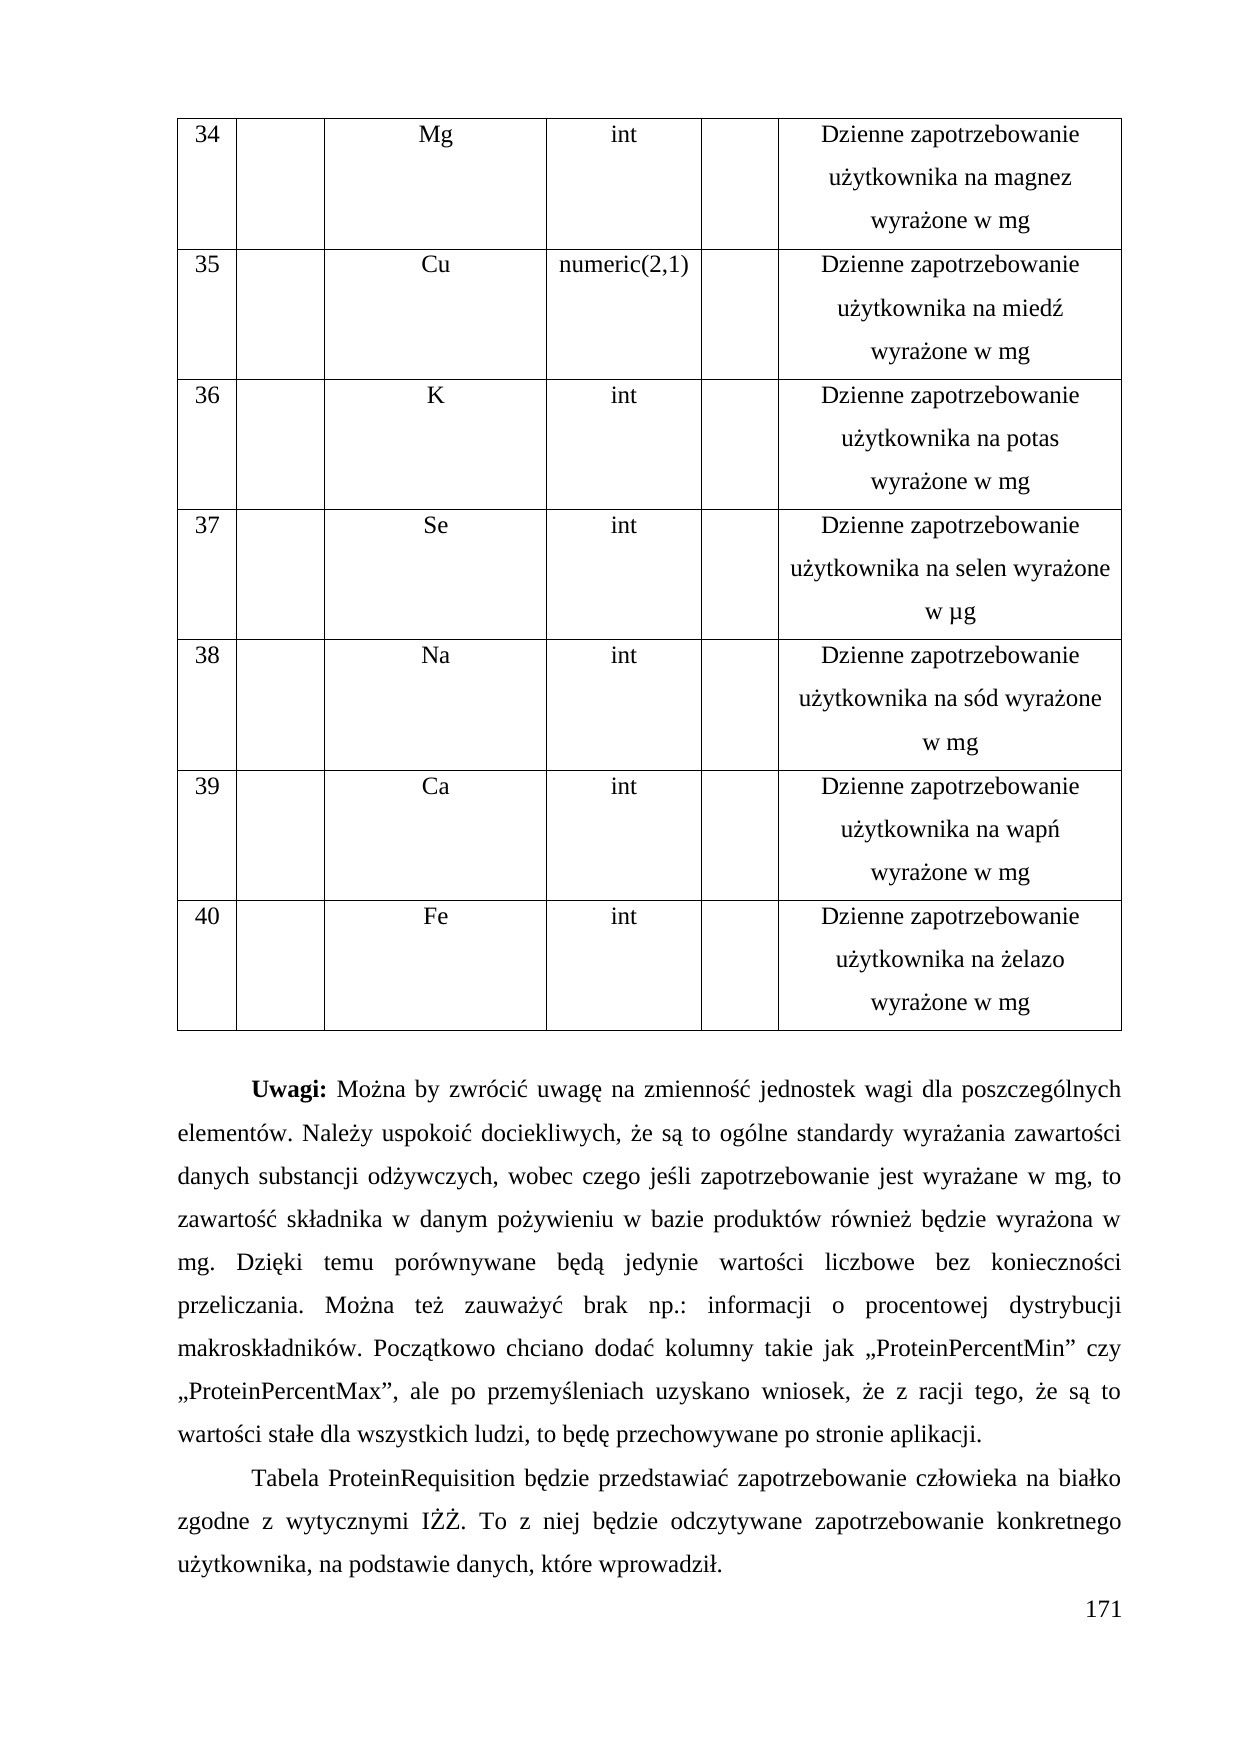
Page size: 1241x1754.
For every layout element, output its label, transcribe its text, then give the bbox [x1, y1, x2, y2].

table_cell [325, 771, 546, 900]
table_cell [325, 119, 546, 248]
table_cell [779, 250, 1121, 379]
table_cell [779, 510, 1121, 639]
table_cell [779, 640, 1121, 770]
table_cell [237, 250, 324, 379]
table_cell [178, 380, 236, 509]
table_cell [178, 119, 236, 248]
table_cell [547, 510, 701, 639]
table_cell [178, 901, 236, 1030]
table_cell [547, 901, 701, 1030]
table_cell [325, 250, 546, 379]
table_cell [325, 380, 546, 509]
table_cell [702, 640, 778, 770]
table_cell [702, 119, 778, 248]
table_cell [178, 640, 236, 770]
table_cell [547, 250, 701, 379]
text Uwagi: Można by zwrócić uwagę na zmienność jednostek wagi dla poszczególnych elementów. Należy uspokoić dociekliwych, że są to ogólne standardy wyrażania zawartości danych substancji odżywczych, wobec czego jeśli zapotrzebowanie jest wyrażane w mg, to zawartość składnika w danym pożywieniu w bazie produktów również będzie wyrażona w mg. Dzięki temu porównywane będą jedynie wartości liczbowe bez konieczności przeliczania. Można też zauważyć brak np.: informacji o procentowej dystrybucji makroskładników. Początkowo chciano dodać kolumny takie jak „ProteinPercentMin” czy „ProteinPercentMax”, ale po przemyśleniach uzyskano wniosek, że z racji tego, że są to wartości stałe dla wszystkich ludzi, to będę przechowywane po stronie aplikacji. [177, 1074, 1122, 1448]
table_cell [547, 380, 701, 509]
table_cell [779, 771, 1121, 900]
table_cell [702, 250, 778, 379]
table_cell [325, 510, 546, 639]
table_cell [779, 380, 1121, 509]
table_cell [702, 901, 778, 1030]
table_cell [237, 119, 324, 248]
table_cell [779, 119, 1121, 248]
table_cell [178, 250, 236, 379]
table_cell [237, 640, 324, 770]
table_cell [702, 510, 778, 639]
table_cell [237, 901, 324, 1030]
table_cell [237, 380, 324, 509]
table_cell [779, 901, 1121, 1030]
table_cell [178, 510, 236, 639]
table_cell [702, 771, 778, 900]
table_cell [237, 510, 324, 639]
text Tabela ProteinRequisition będzie przedstawiać zapotrzebowanie człowieka na białko zgodne z wytycznymi IŻŻ. To z niej będzie odczytywane zapotrzebowanie konkretnego użytkownika, na podstawie danych, które wprowadził. [177, 1463, 1122, 1578]
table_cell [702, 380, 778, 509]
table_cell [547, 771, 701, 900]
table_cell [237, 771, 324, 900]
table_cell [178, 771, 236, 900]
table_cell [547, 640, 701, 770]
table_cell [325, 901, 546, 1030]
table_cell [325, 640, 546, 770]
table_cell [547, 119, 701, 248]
